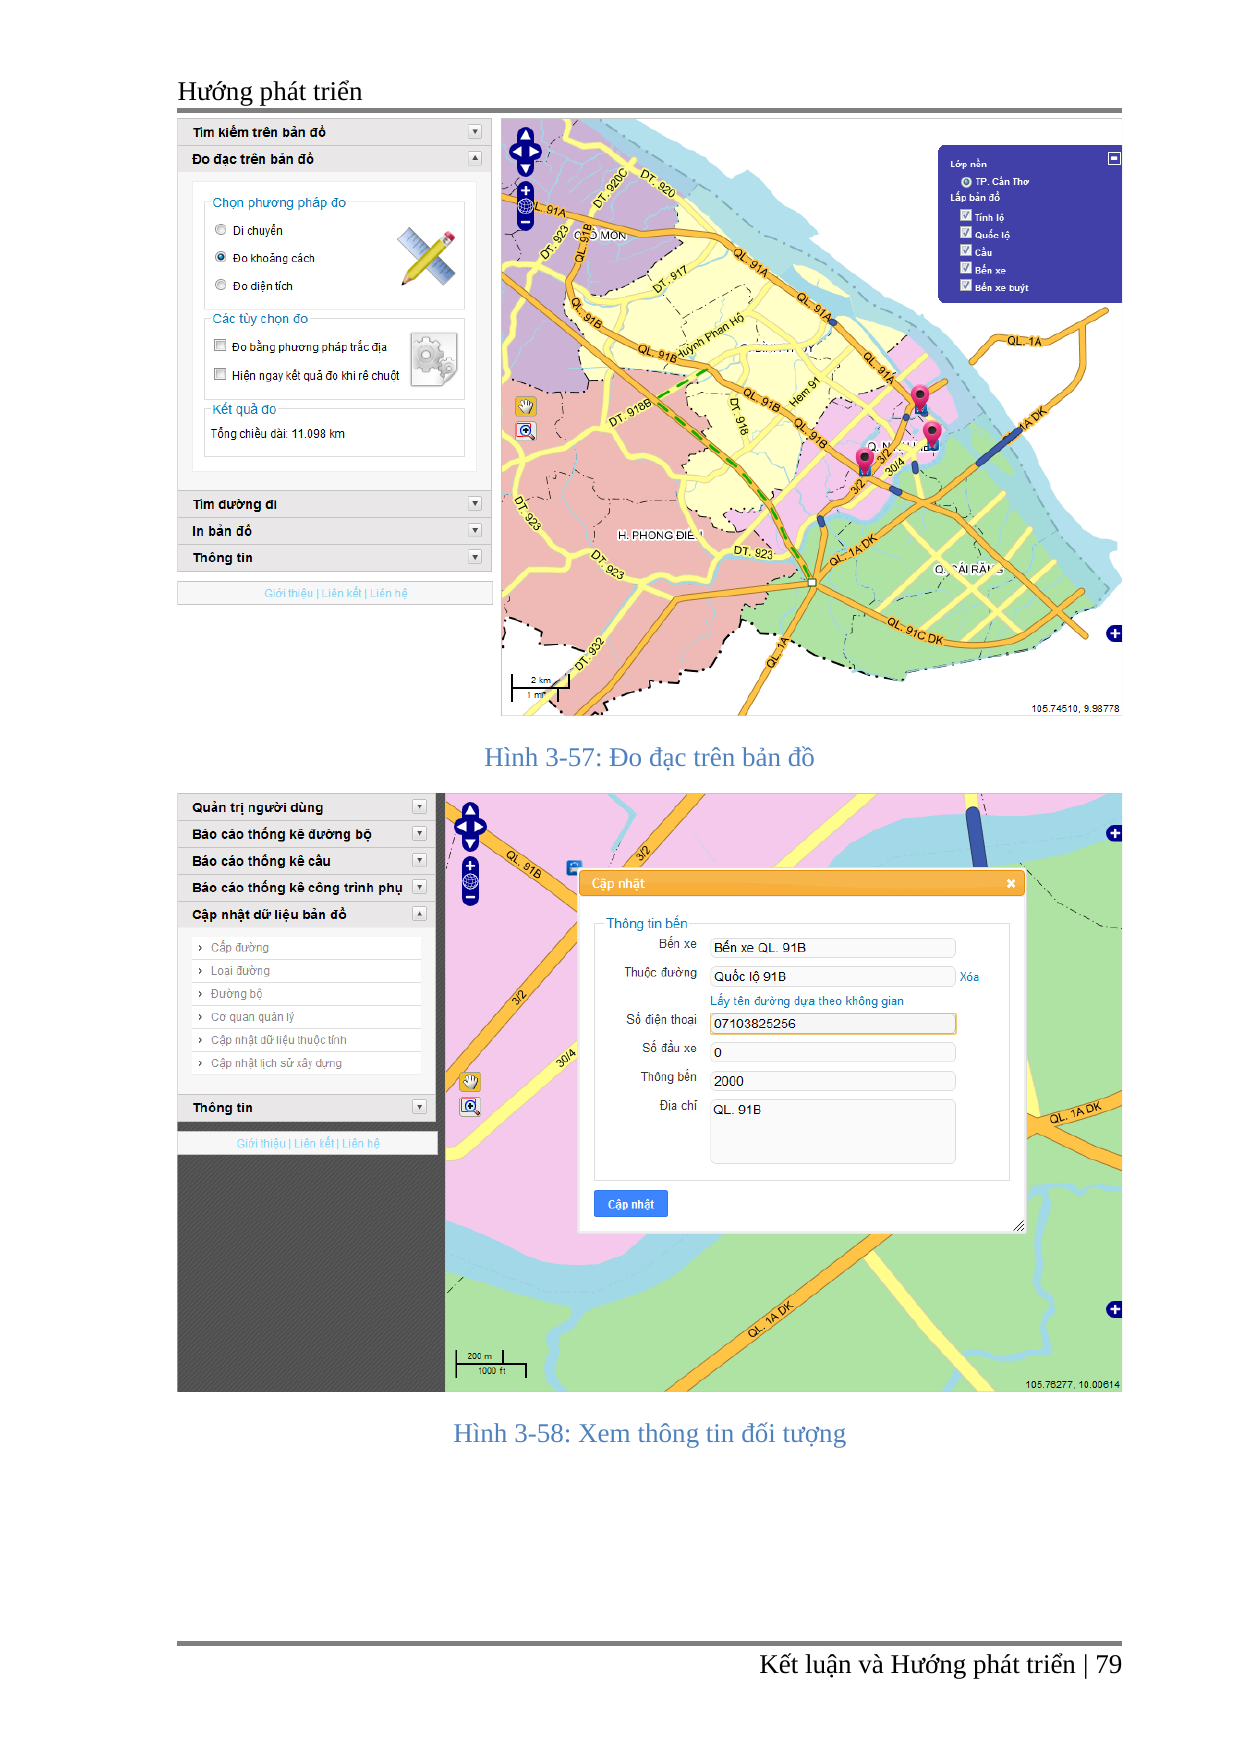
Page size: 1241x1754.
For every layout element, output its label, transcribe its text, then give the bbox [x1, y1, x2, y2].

text Hình -: Đo đạc trên bản đồ [177, 741, 1122, 773]
text Hình -: Xem thông tin đối tượng [177, 1417, 1122, 1448]
picture [177, 118, 1123, 716]
picture [177, 793, 1123, 1392]
